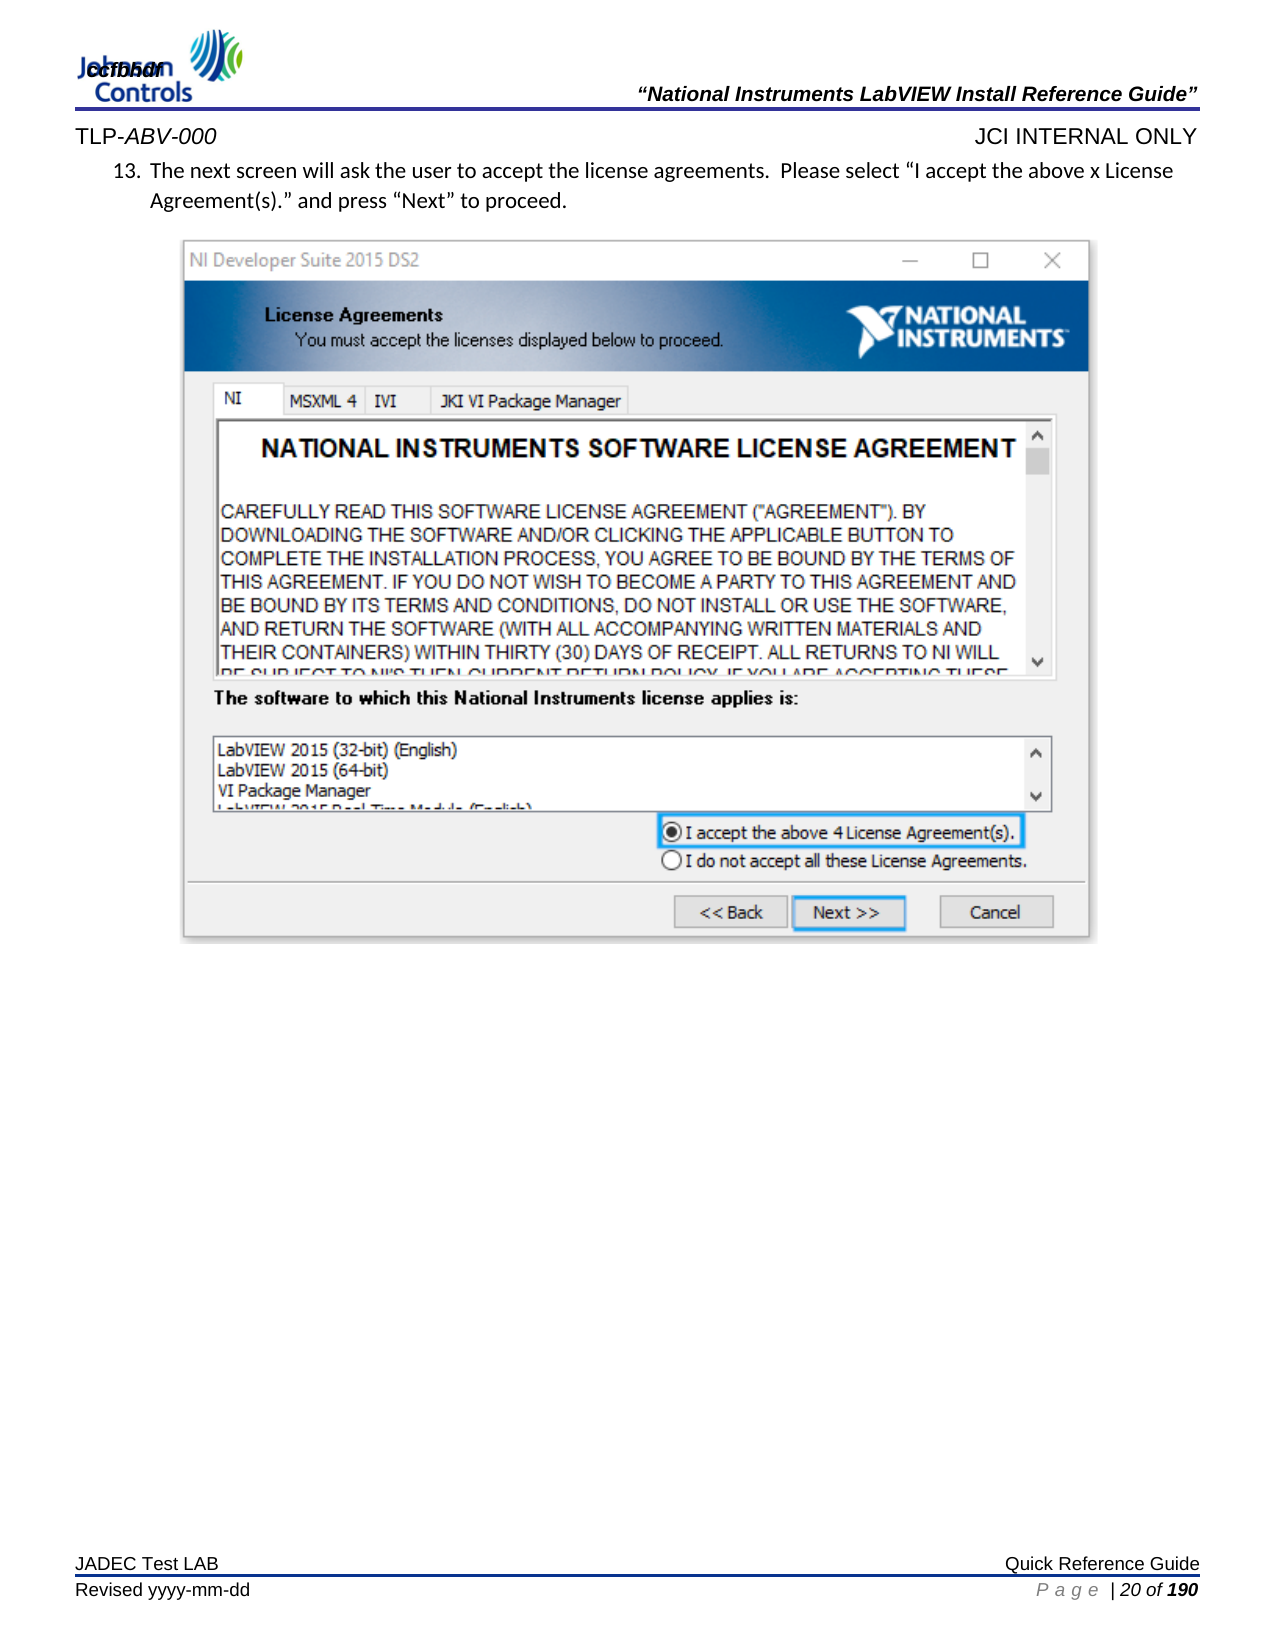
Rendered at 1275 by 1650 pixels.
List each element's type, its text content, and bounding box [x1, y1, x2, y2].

picture [76, 26, 246, 105]
list The next screen will ask the user to accept the license agreements. Please select “I accept the above x License Agreement(s).” and press “Next” to proceed. [112, 156, 1200, 214]
picture [177, 234, 1098, 944]
